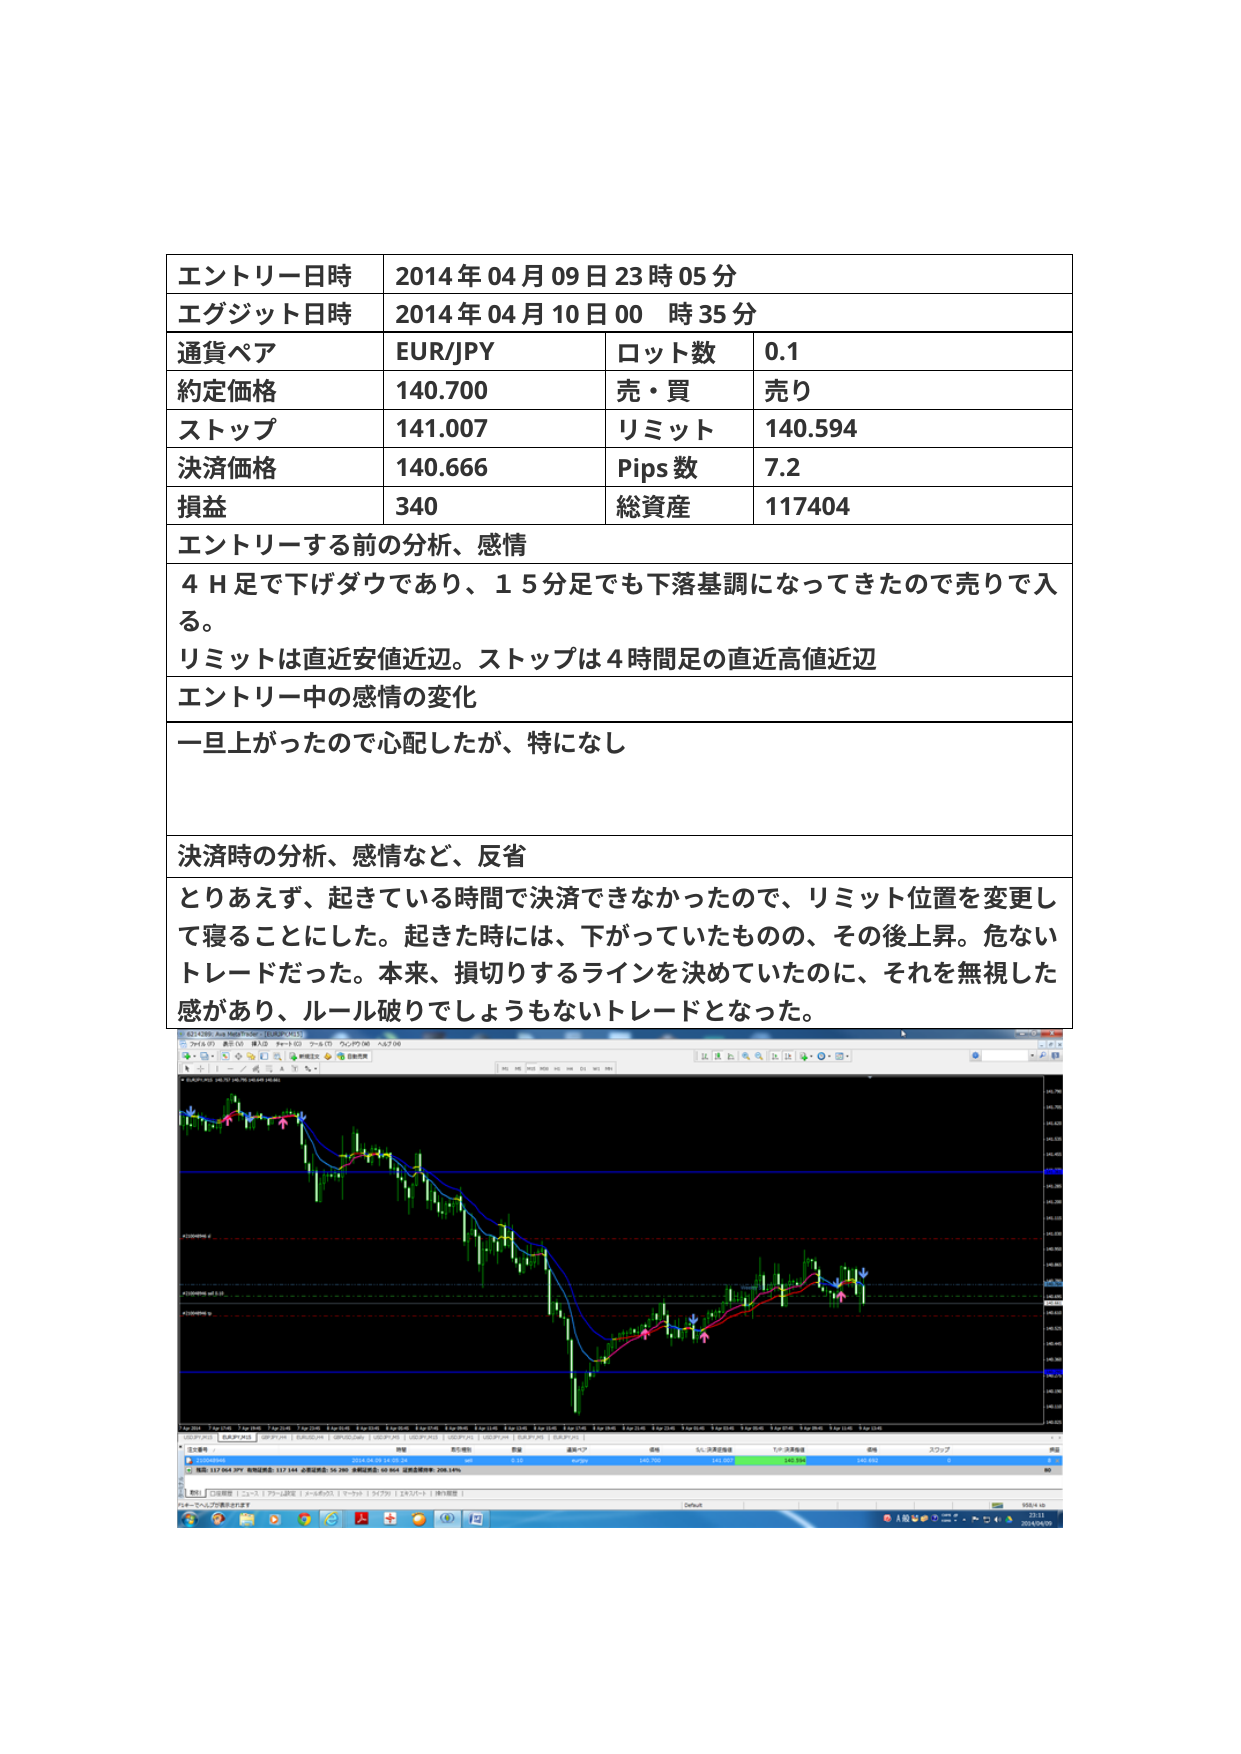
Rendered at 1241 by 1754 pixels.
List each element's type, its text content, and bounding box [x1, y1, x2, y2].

table_cell 140.700 [384, 371, 605, 408]
table_cell リミット [606, 410, 753, 447]
table_cell 売・買 [606, 371, 753, 408]
table_cell 通貨ペア [167, 333, 383, 370]
table_cell 117404 [754, 487, 1072, 524]
table_cell Pips数 [606, 448, 753, 486]
table_cell 7.2 [754, 448, 1072, 486]
table_cell エントリーする前の分析、感情 [167, 525, 1072, 563]
table_header 2014年04月09日23時05分 [384, 255, 1072, 293]
table_cell 340 [384, 487, 605, 524]
table_cell 0.1 [754, 333, 1072, 370]
table_cell ストップ [167, 410, 383, 447]
table_cell 140.594 [754, 410, 1072, 447]
table_header エントリー日時 [167, 255, 383, 293]
table_cell 約定価格 [167, 371, 383, 408]
table_cell 141.007 [384, 410, 605, 447]
table_cell 損益 [167, 487, 383, 524]
table_cell エグジット日時 [167, 294, 383, 331]
table_cell とりあえず、起きている時間で決済できなかったので、リミット位置を変更して寝ることにした。起きた時には、下がっていたものの、その後上昇。危ないトレードだった。本来、損切りするラインを決めていたのに、それを無視した感があり、ルール破りでしょうもないトレードとなった。 [167, 878, 1072, 1028]
table_cell ４H足で下げダウであり、１５分足でも下落基調になってきたので売りで入る。 リミットは直近安値近辺。ストップは４時間足の直近高値近辺 [167, 564, 1072, 676]
table_cell 決済価格 [167, 448, 383, 486]
table_cell 140.666 [384, 448, 605, 486]
table_cell 総資産 [606, 487, 753, 524]
table_cell ロット数 [606, 333, 753, 370]
table_cell エントリー中の感情の変化 [167, 677, 1072, 721]
table_cell 一旦上がったので心配したが、特になし [167, 723, 1072, 835]
table_cell 売り [754, 371, 1072, 408]
table_cell EUR/JPY [384, 333, 605, 370]
table_cell 決済時の分析、感情など、反省 [167, 836, 1072, 877]
picture [177, 1029, 1063, 1528]
table_cell 2014年04月10日00 時35分 [384, 294, 1072, 331]
